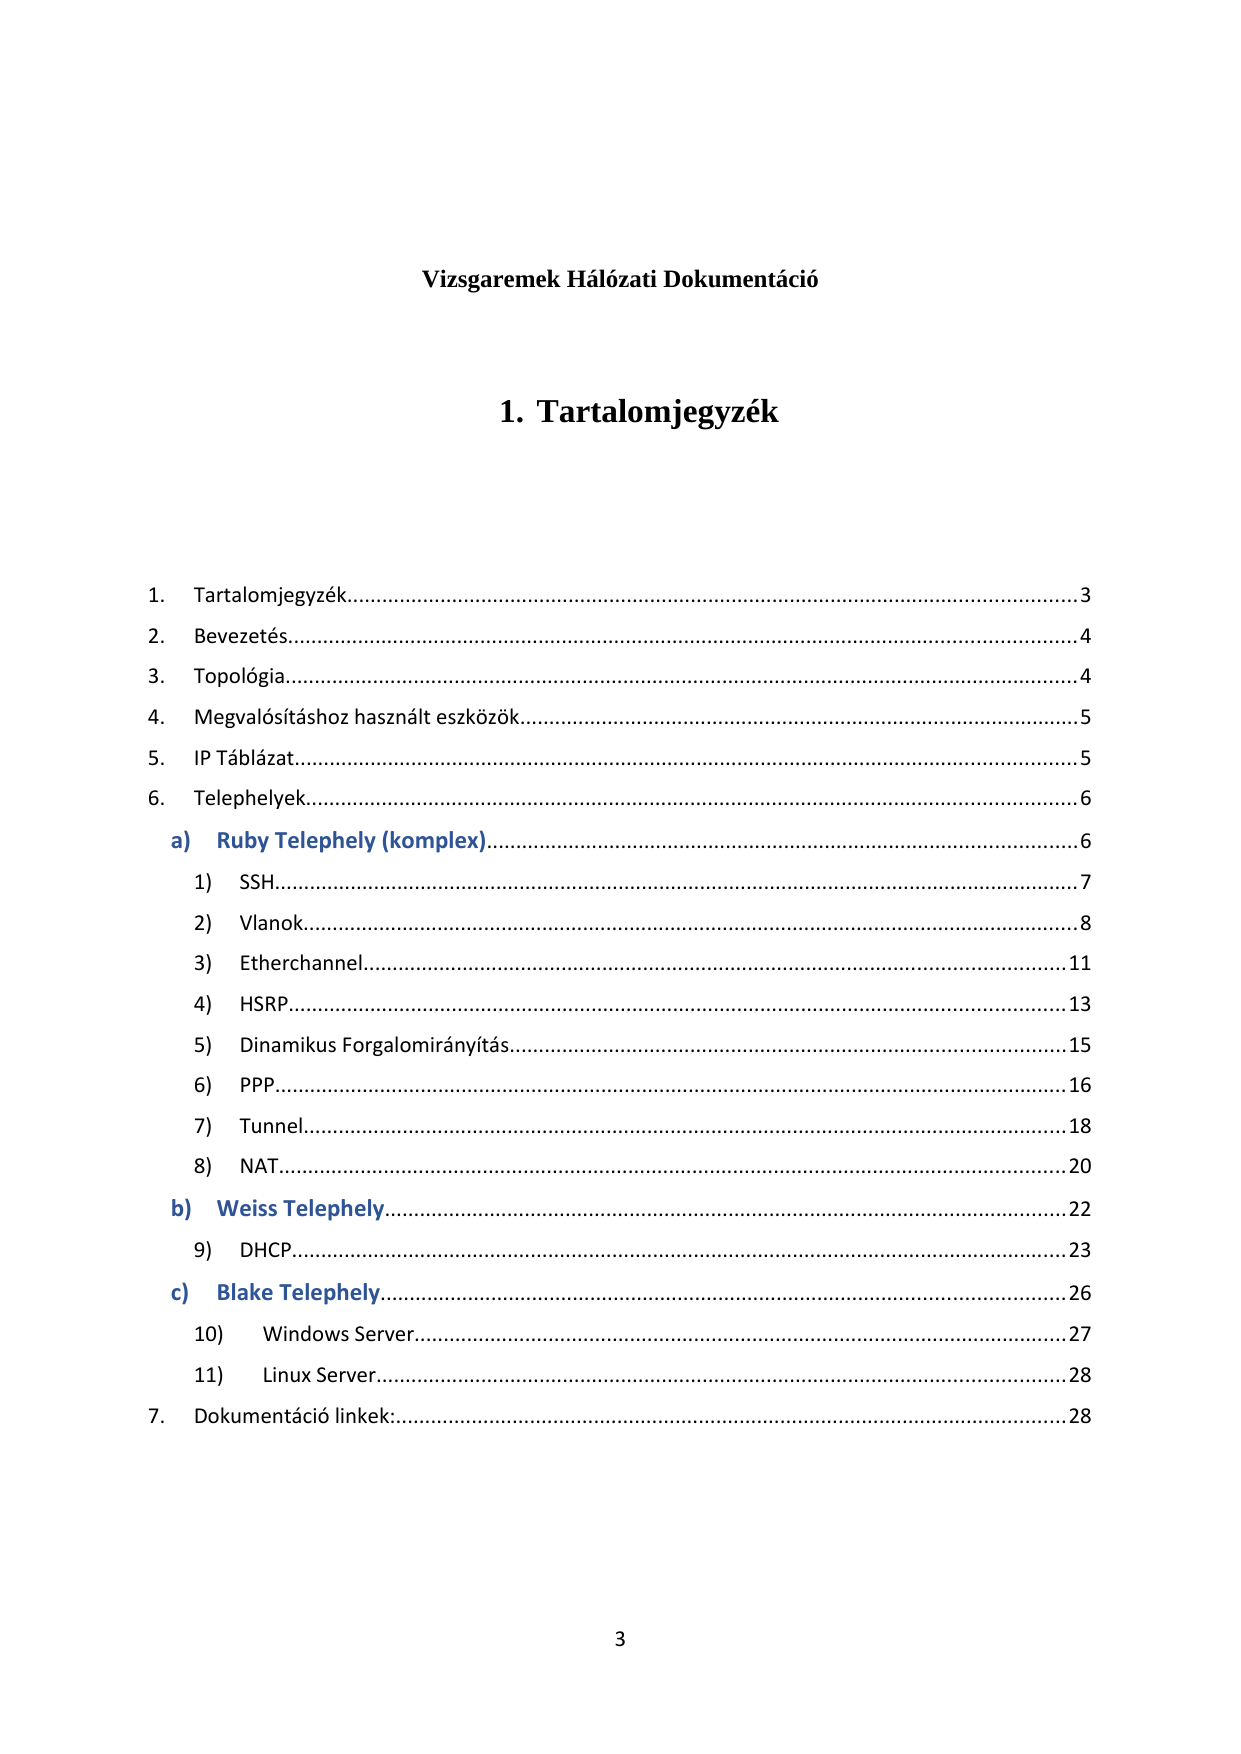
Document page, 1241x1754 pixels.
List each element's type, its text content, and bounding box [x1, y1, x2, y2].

text Vizsgaremek Hálózati Dokumentáció [148, 264, 1093, 292]
subtitle Tartalomjegyzék [185, 392, 1093, 430]
